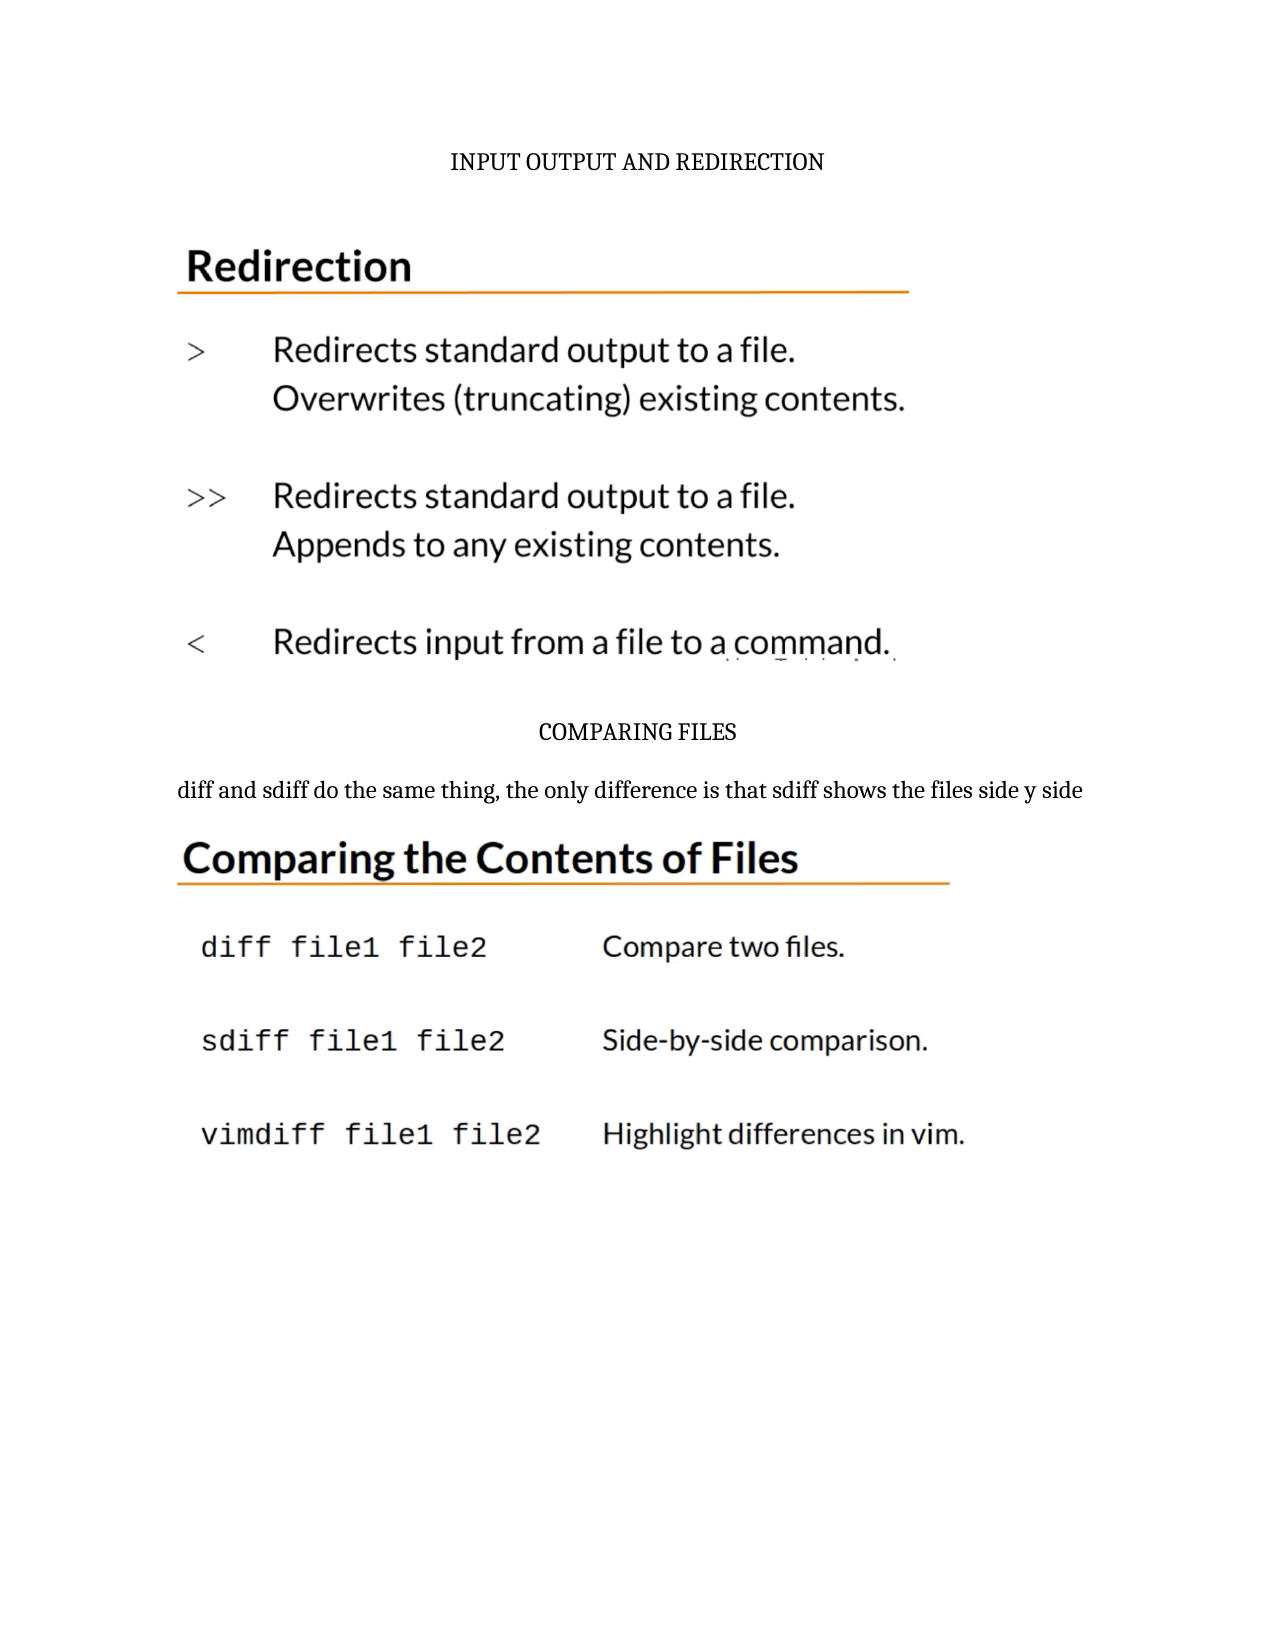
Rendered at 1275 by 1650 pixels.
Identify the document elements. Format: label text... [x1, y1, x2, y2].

text COMPARING FILES [177, 718, 1098, 747]
text diff and sdiff do the same thing, the only difference is that sdiff shows the files side y side [177, 776, 1098, 804]
picture [177, 833, 984, 1170]
text INPUT OUTPUT AND REDIRECTION [177, 148, 1098, 176]
picture [177, 233, 909, 661]
